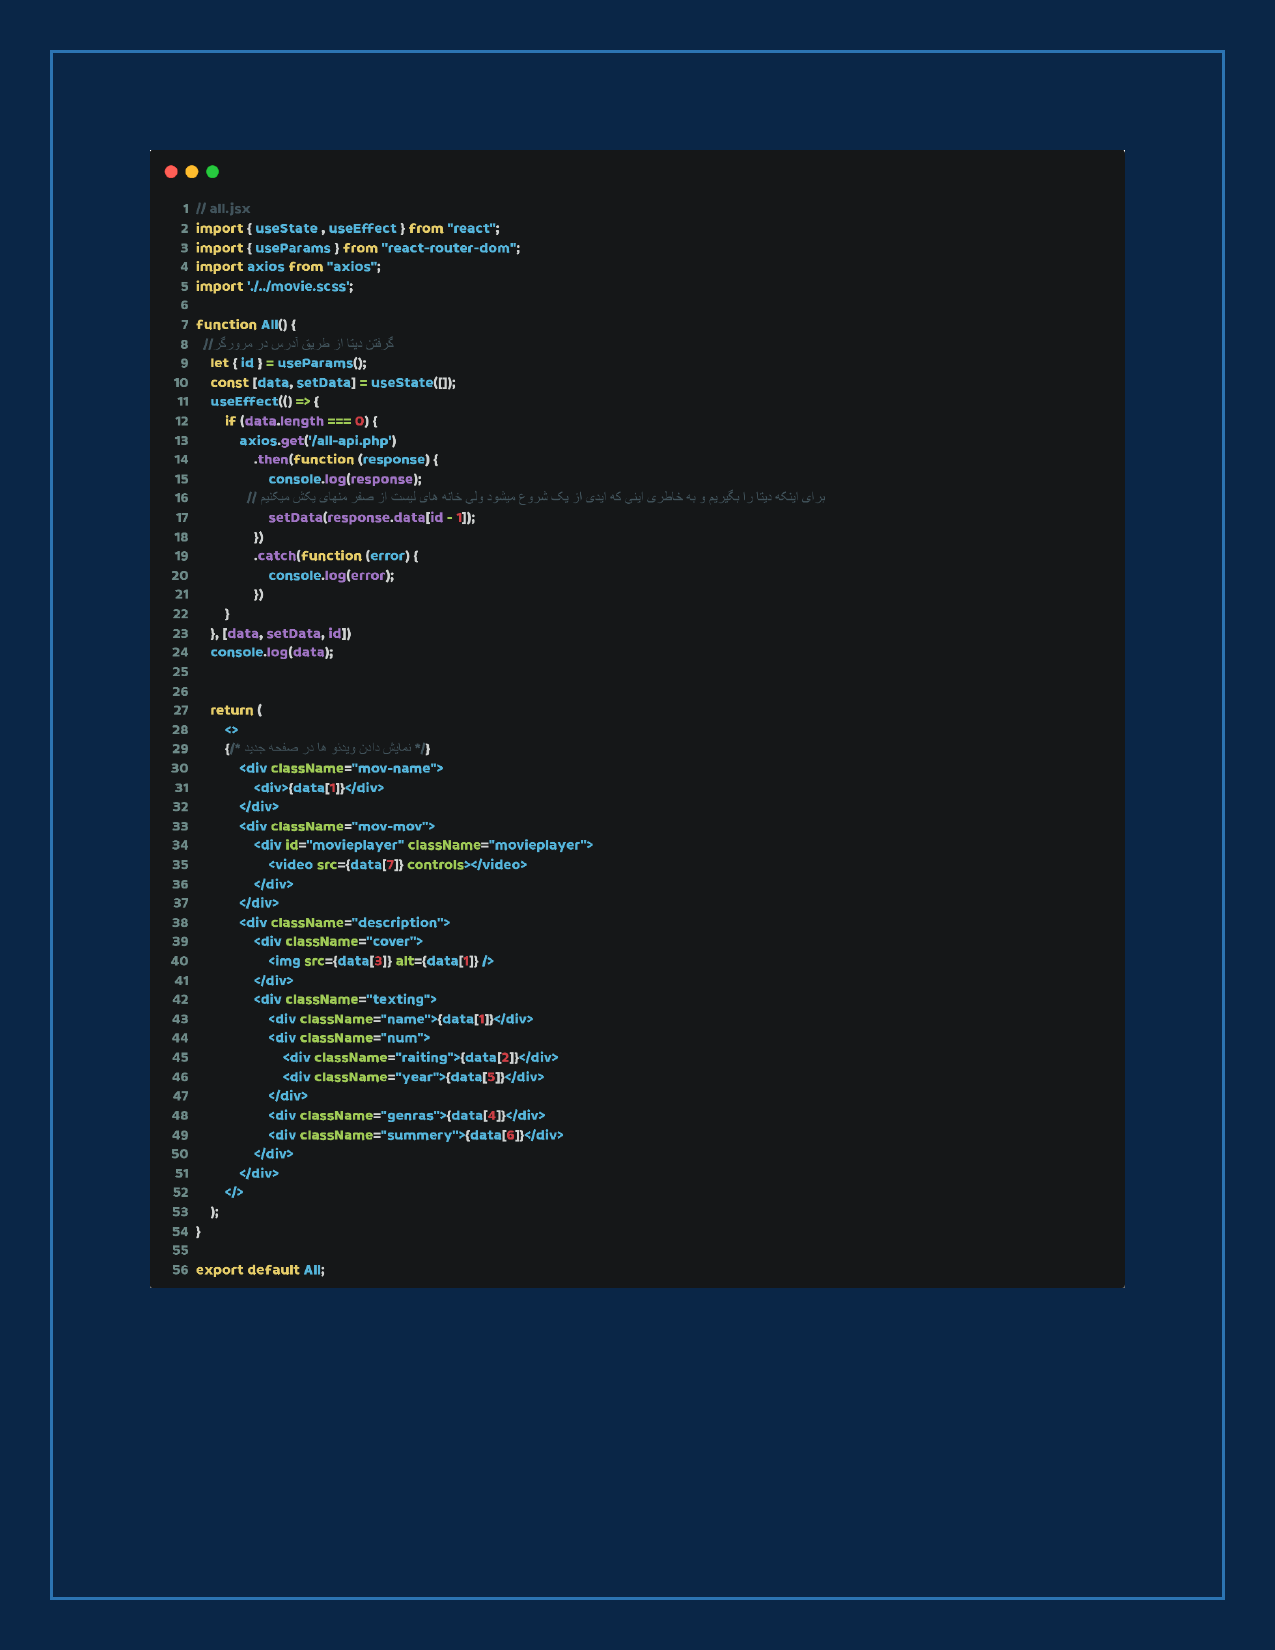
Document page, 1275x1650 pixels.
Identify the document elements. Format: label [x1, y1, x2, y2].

picture [150, 150, 1125, 1288]
